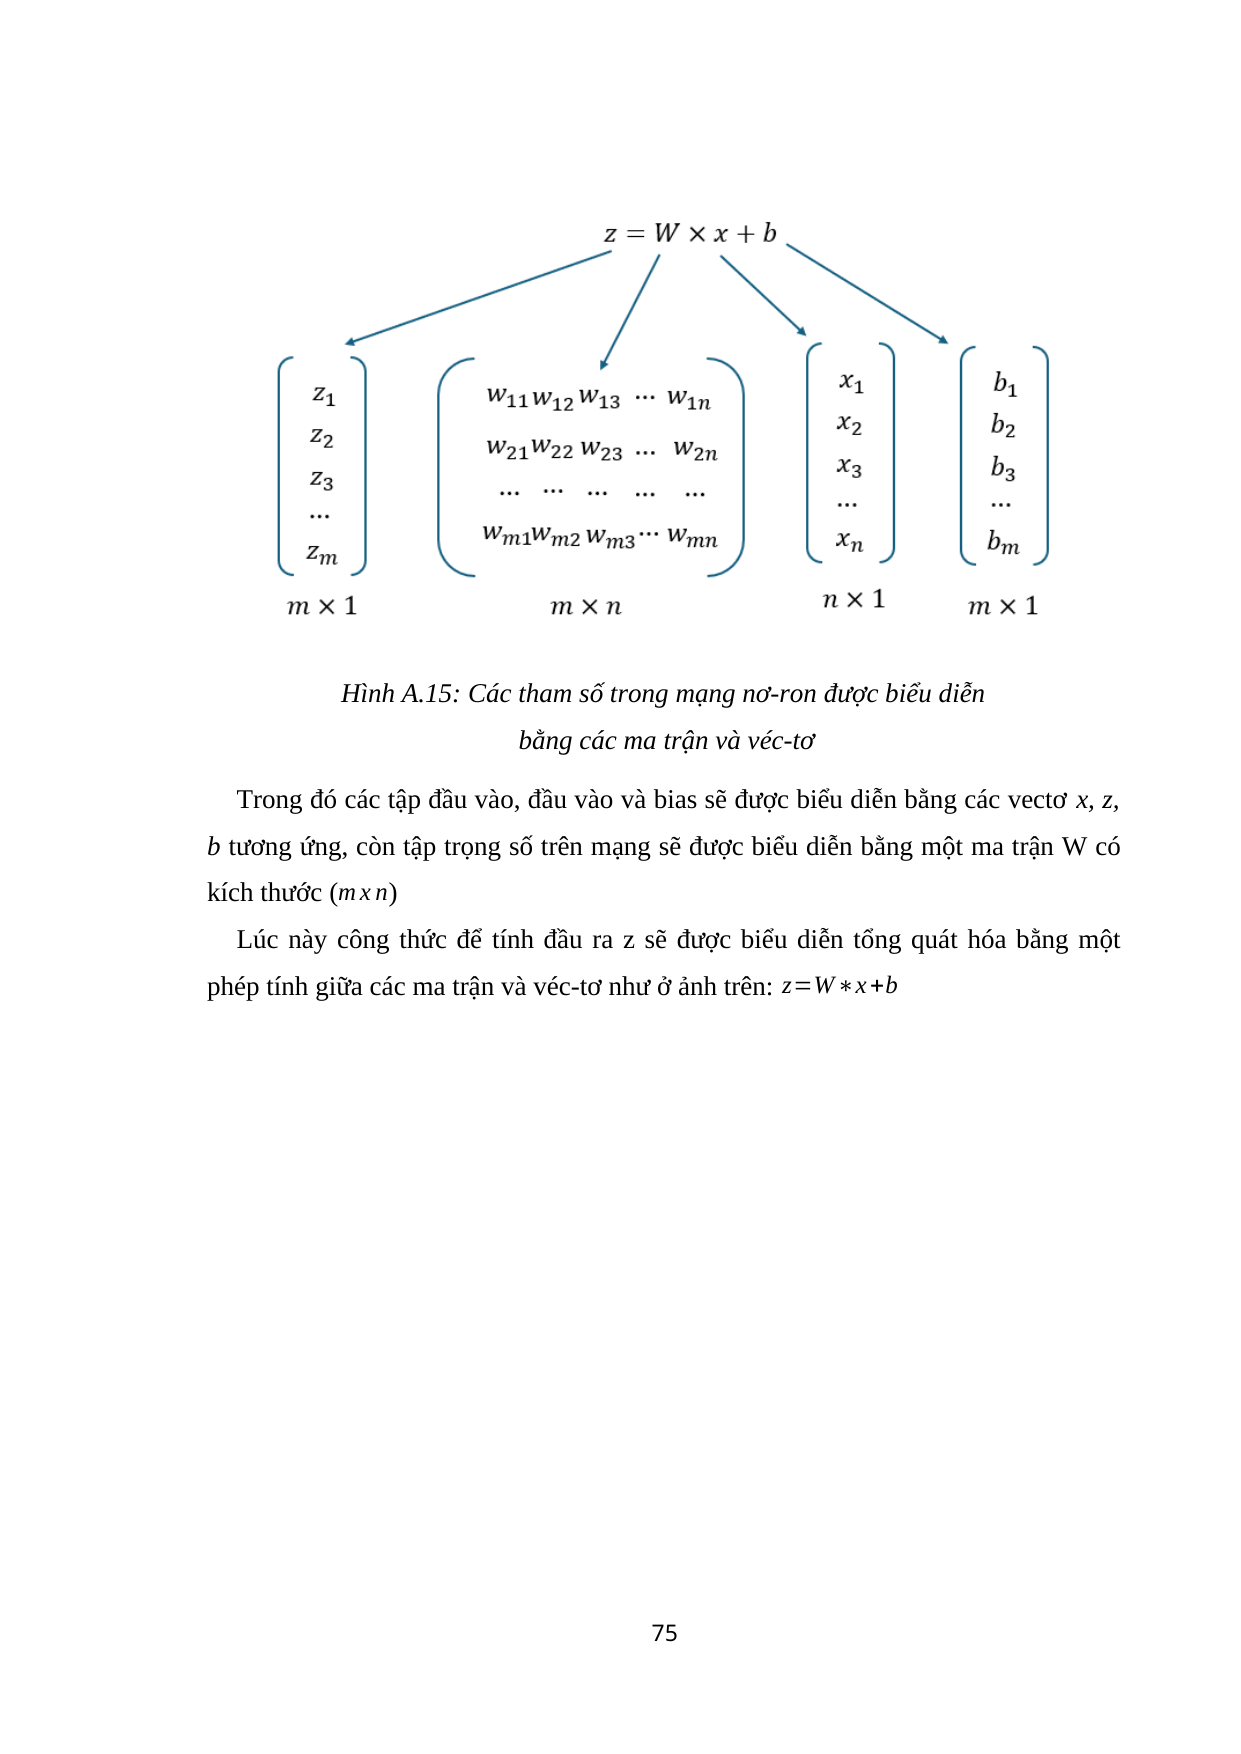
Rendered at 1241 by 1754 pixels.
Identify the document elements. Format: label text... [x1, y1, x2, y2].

text Lúc này công thức để tính đầu ra z sẽ được biểu diễn tổng quát hóa bằng một phép tính giữa các ma trận và véc-tơ như ở ảnh trên: [207, 923, 1122, 1001]
text Trong đó các tập đầu vào, đầu vào và bias sẽ được biểu diễn bằng các vectơ x, z, b tương ứng, còn tập trọng số trên mạng sẽ được biểu diễn bằng một ma trận W có kích thước () [207, 783, 1122, 908]
picture [206, 177, 1123, 678]
text Hình A.15: Các tham số trong mạng nơ-ron được biểu diễn [207, 678, 1122, 708]
text bằng các ma trận và véc-tơ [207, 724, 1122, 755]
